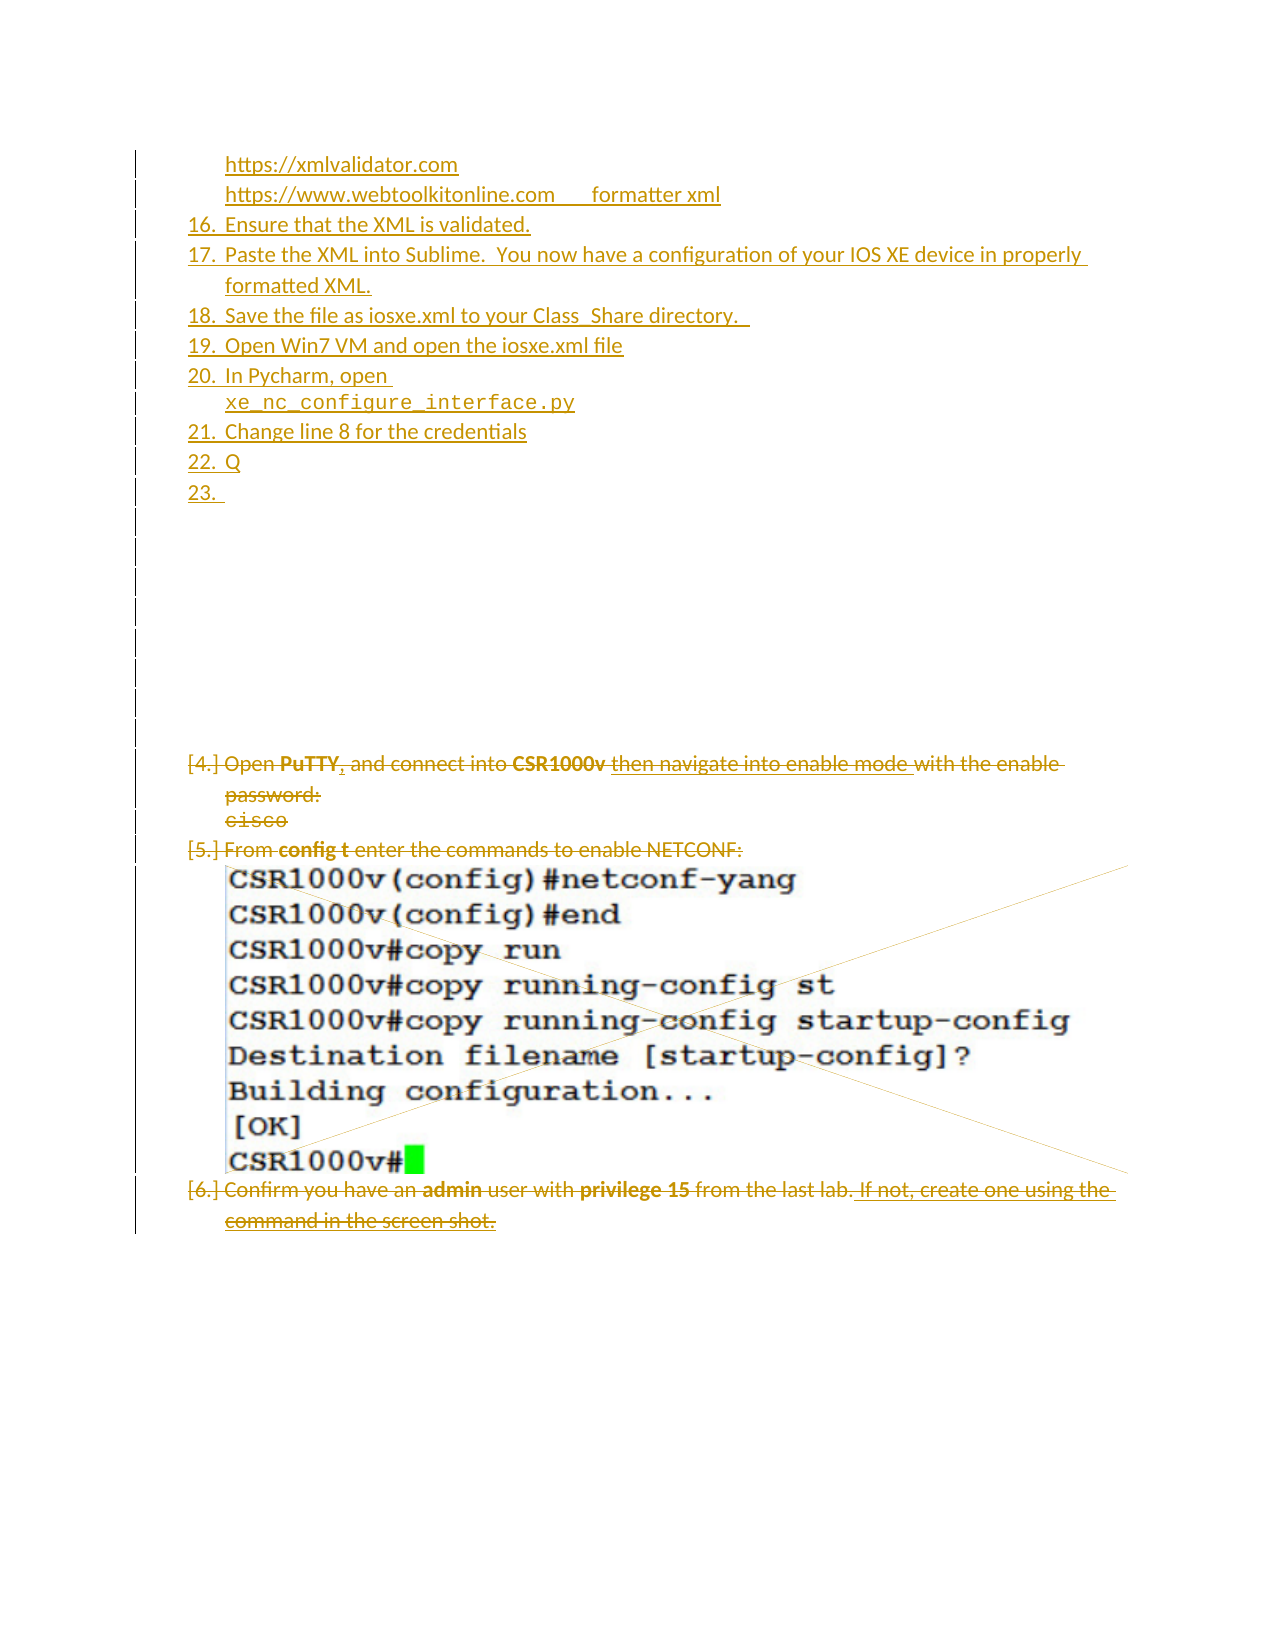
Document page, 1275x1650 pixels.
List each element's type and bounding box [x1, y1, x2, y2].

picture [679, 867, 1128, 1172]
picture [225, 867, 674, 1172]
picture [227, 865, 1126, 1019]
picture [227, 1020, 1126, 1174]
